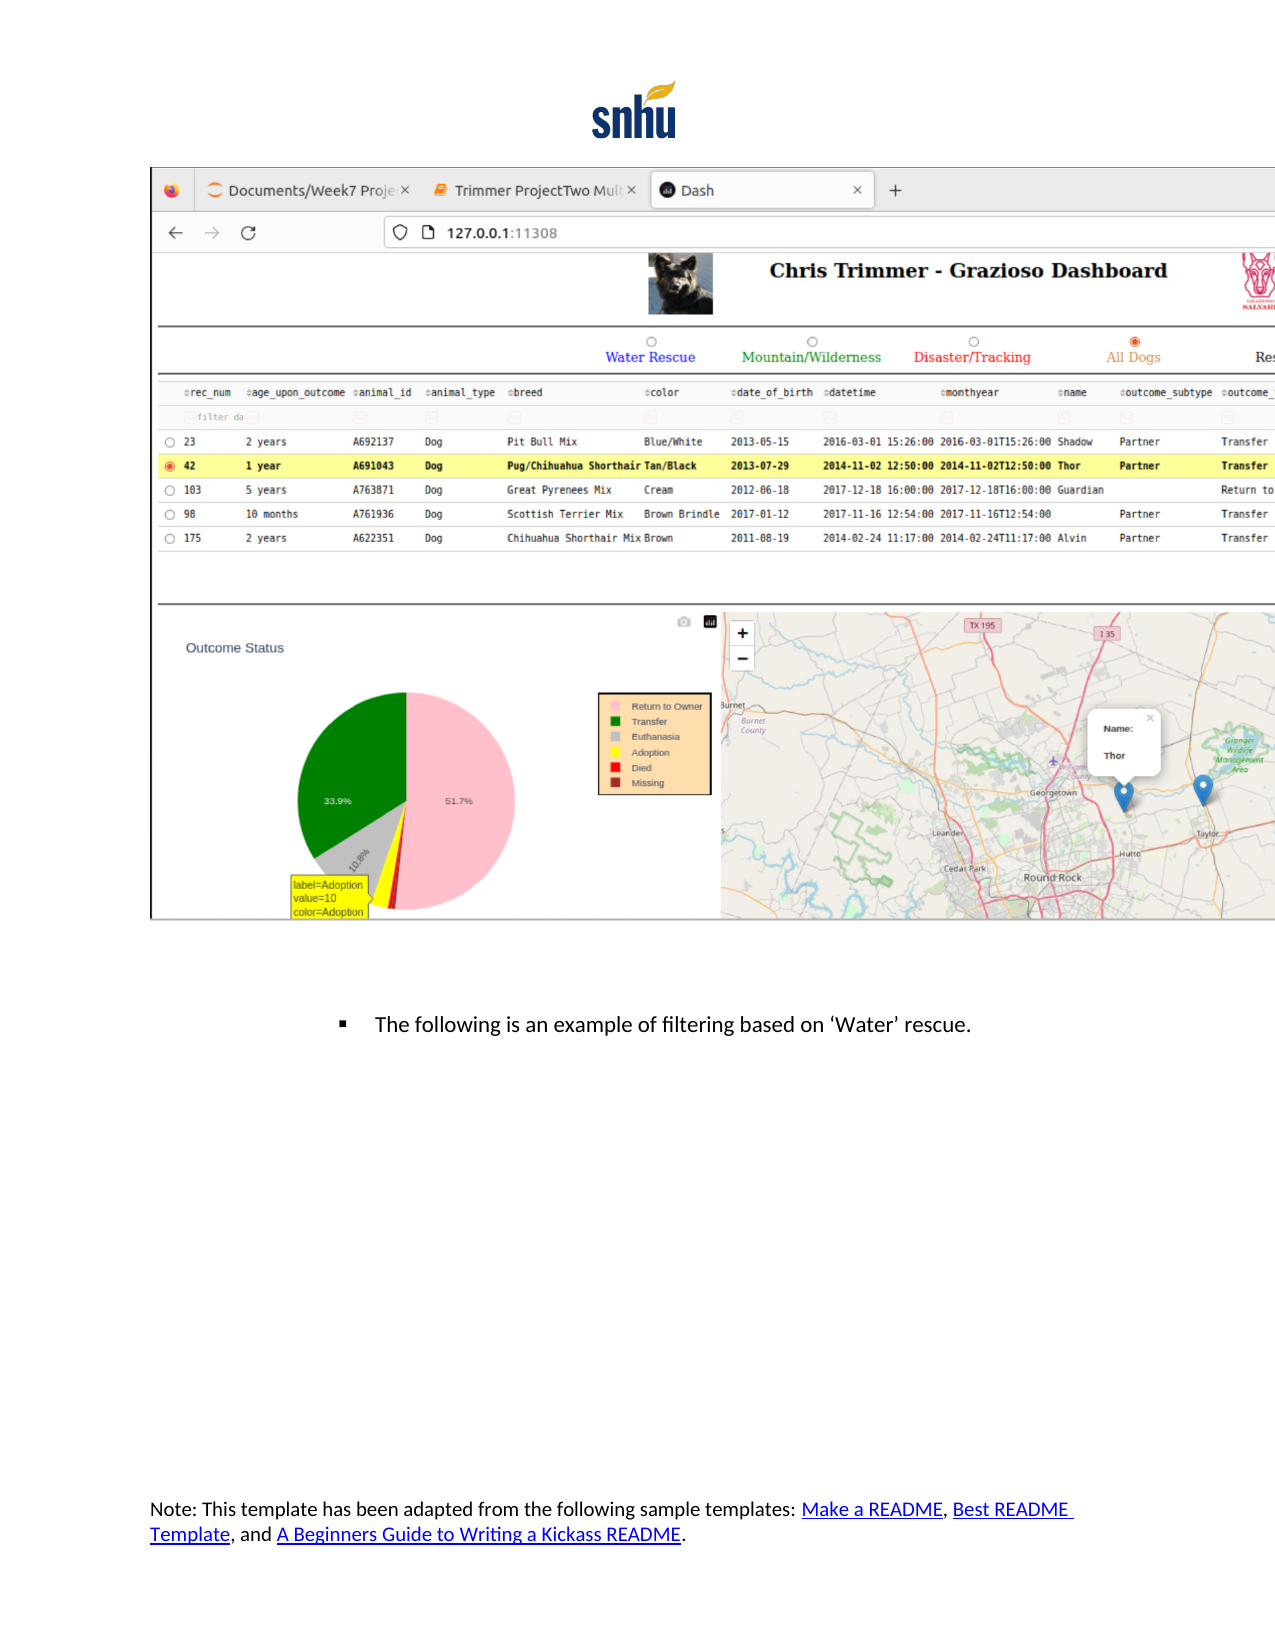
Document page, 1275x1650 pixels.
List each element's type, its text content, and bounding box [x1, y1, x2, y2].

list The following is an example of filtering based on ‘Water’ rescue. [337, 1010, 1125, 1038]
picture [573, 75, 702, 147]
picture [150, 167, 1275, 921]
